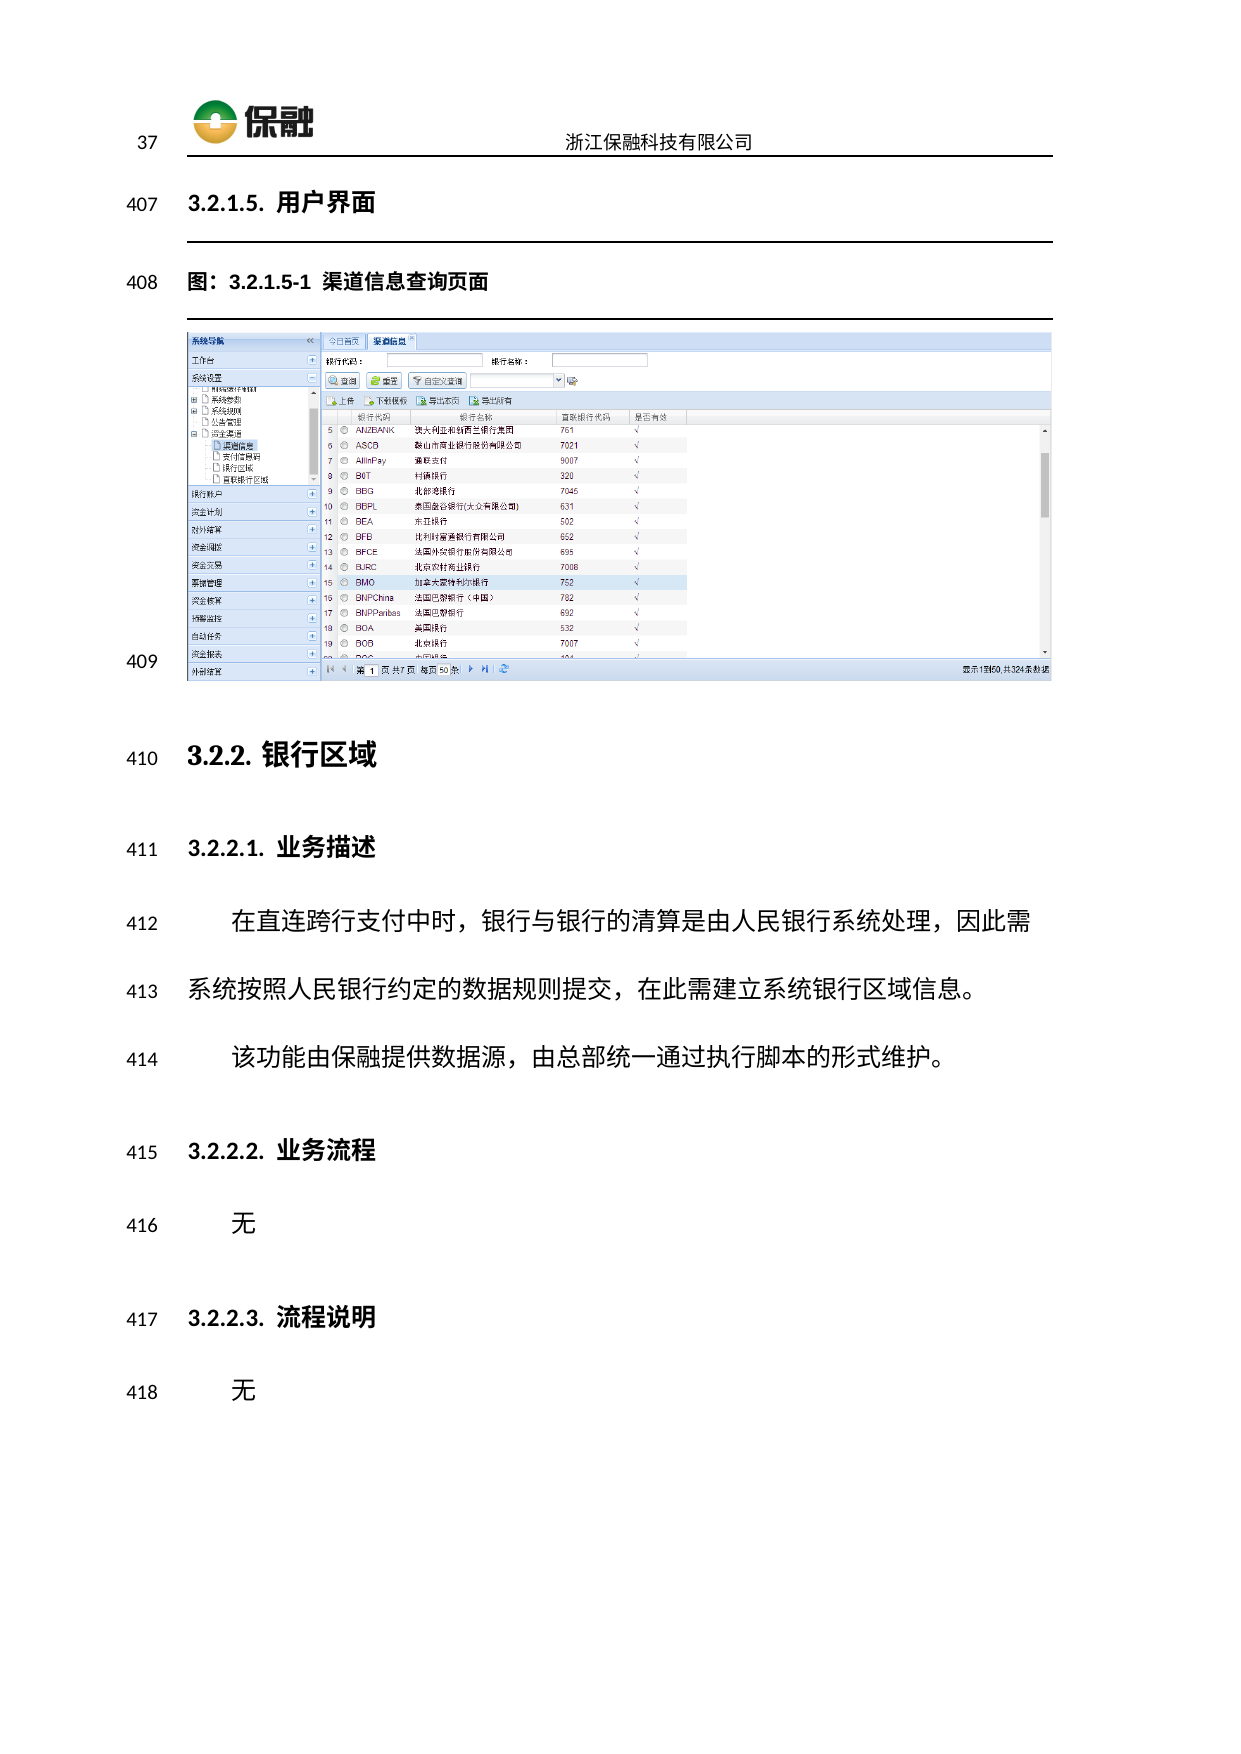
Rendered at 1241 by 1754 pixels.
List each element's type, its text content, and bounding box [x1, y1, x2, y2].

text 无 [231, 1356, 1053, 1423]
subtitle 银行区域 [187, 718, 1053, 786]
subtitle 业务描述 [187, 811, 1053, 879]
text 该功能由保融提供数据源，由总部统一通过执行脚本的形式维护。 [187, 1021, 1053, 1089]
picture [187, 332, 1052, 681]
subtitle 流程说明 [187, 1281, 1053, 1349]
subtitle 业务流程 [187, 1114, 1053, 1182]
subtitle 用户界面 [187, 167, 1053, 235]
text 无 [231, 1188, 1053, 1256]
text 在直连跨行支付中时，银行与银行的清算是由人民银行系统处理，因此需系统按照人民银行约定的数据规则提交，在此需建立系统银行区域信息。 [187, 886, 1053, 1021]
text 图：3.2.1.5-1 渠道信息查询页面 [187, 243, 1053, 318]
picture [187, 88, 321, 150]
